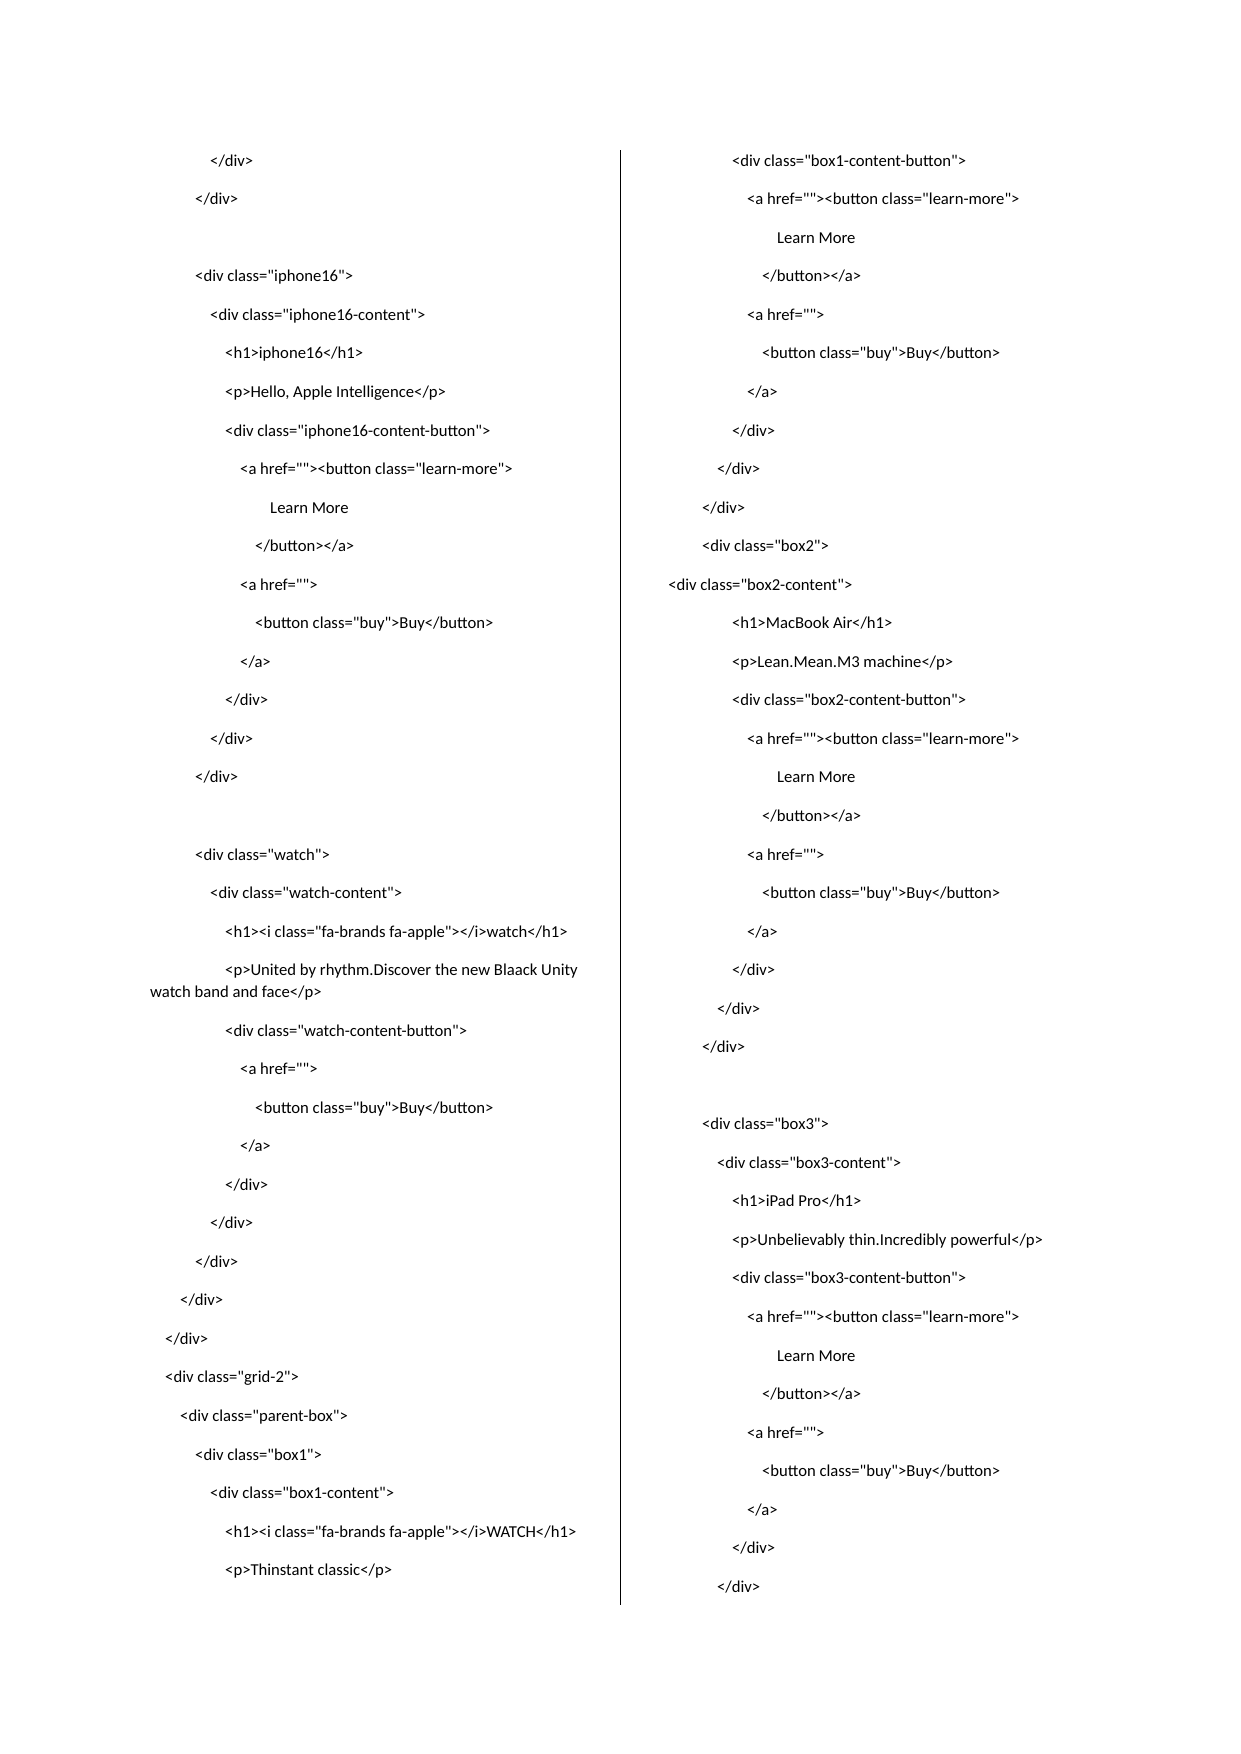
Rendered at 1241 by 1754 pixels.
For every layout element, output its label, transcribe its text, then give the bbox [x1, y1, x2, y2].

text <button class="buy">Buy</button> [657, 882, 1090, 903]
text <div class="box2"> [657, 535, 1090, 556]
text <h1><i class="fa-brands fa-apple"></i>watch</h1> [150, 921, 583, 941]
text <div class="box3-content"> [657, 1152, 1090, 1172]
text Learn More [657, 1345, 1090, 1365]
text Learn More [150, 497, 583, 517]
text </button></a> [657, 266, 1090, 286]
text <div class="box1-content-button"> [657, 150, 1090, 170]
text <div class="watch"> [150, 844, 583, 864]
text <button class="buy">Buy</button> [150, 1097, 583, 1117]
text <p>Thinstant classic</p> [150, 1559, 583, 1580]
text <h1><i class="fa-brands fa-apple"></i>WATCH</h1> [150, 1521, 583, 1541]
text <button class="buy">Buy</button> [150, 612, 583, 633]
text </div> [657, 497, 1090, 517]
text </div> [150, 188, 583, 209]
text </div> [657, 458, 1090, 479]
text <div class="box1"> [150, 1444, 583, 1464]
text </div> [150, 689, 583, 710]
text </div> [657, 959, 1090, 980]
text <a href=""> [657, 304, 1090, 324]
text Learn More [657, 767, 1090, 787]
text </div> [150, 1212, 583, 1233]
text <div class="grid-2"> [150, 1367, 583, 1387]
text <div class="box2-content-button"> [657, 689, 1090, 710]
text <p>United by rhythm.Discover the new Blaack Unity watch band and face</p> [150, 959, 583, 1002]
text <p>Hello, Apple Intelligence</p> [150, 381, 583, 402]
text <a href=""><button class="learn-more"> [150, 458, 583, 479]
text </div> [150, 1251, 583, 1271]
text <div class="box3-content-button"> [657, 1268, 1090, 1288]
text <div class="parent-box"> [150, 1405, 583, 1426]
text <h1>MacBook Air</h1> [657, 612, 1090, 633]
text </div> [657, 1036, 1090, 1057]
text </div> [150, 728, 583, 748]
text Learn More [657, 227, 1090, 247]
text </div> [657, 1537, 1090, 1558]
text <a href=""><button class="learn-more"> [657, 1306, 1090, 1327]
text <p>Unbelievably thin.Incredibly powerful</p> [657, 1229, 1090, 1249]
text <div class="watch-content"> [150, 882, 583, 903]
text <h1>iPad Pro</h1> [657, 1191, 1090, 1211]
text </div> [150, 1328, 583, 1348]
text </div> [150, 150, 583, 170]
text </div> [657, 420, 1090, 440]
text <a href=""><button class="learn-more"> [657, 188, 1090, 209]
text <a href=""><button class="learn-more"> [657, 728, 1090, 748]
text </div> [657, 1576, 1090, 1596]
text <a href=""> [657, 844, 1090, 864]
text <p>Lean.Mean.M3 machine</p> [657, 651, 1090, 671]
text </button></a> [150, 535, 583, 556]
text </div> [657, 998, 1090, 1018]
text <h1>iphone16</h1> [150, 343, 583, 363]
text <button class="buy">Buy</button> [657, 343, 1090, 363]
text <div class="box1-content"> [150, 1482, 583, 1503]
text </a> [150, 651, 583, 671]
text <div class="box3"> [657, 1113, 1090, 1134]
text </a> [657, 381, 1090, 402]
text </button></a> [657, 805, 1090, 826]
text <div class="iphone16"> [150, 266, 583, 286]
text </a> [657, 921, 1090, 941]
text </div> [150, 767, 583, 787]
text <div class="watch-content-button"> [150, 1020, 583, 1040]
text <div class="iphone16-content-button"> [150, 420, 583, 440]
text <div class="box2-content"> [657, 574, 1090, 594]
text <button class="buy">Buy</button> [657, 1460, 1090, 1481]
text </a> [657, 1499, 1090, 1519]
text <a href=""> [150, 574, 583, 594]
text </div> [150, 1174, 583, 1194]
text <a href=""> [657, 1422, 1090, 1442]
text </div> [150, 1289, 583, 1310]
text </button></a> [657, 1383, 1090, 1404]
text <a href=""> [150, 1058, 583, 1079]
text </a> [150, 1135, 583, 1156]
text <div class="iphone16-content"> [150, 304, 583, 324]
